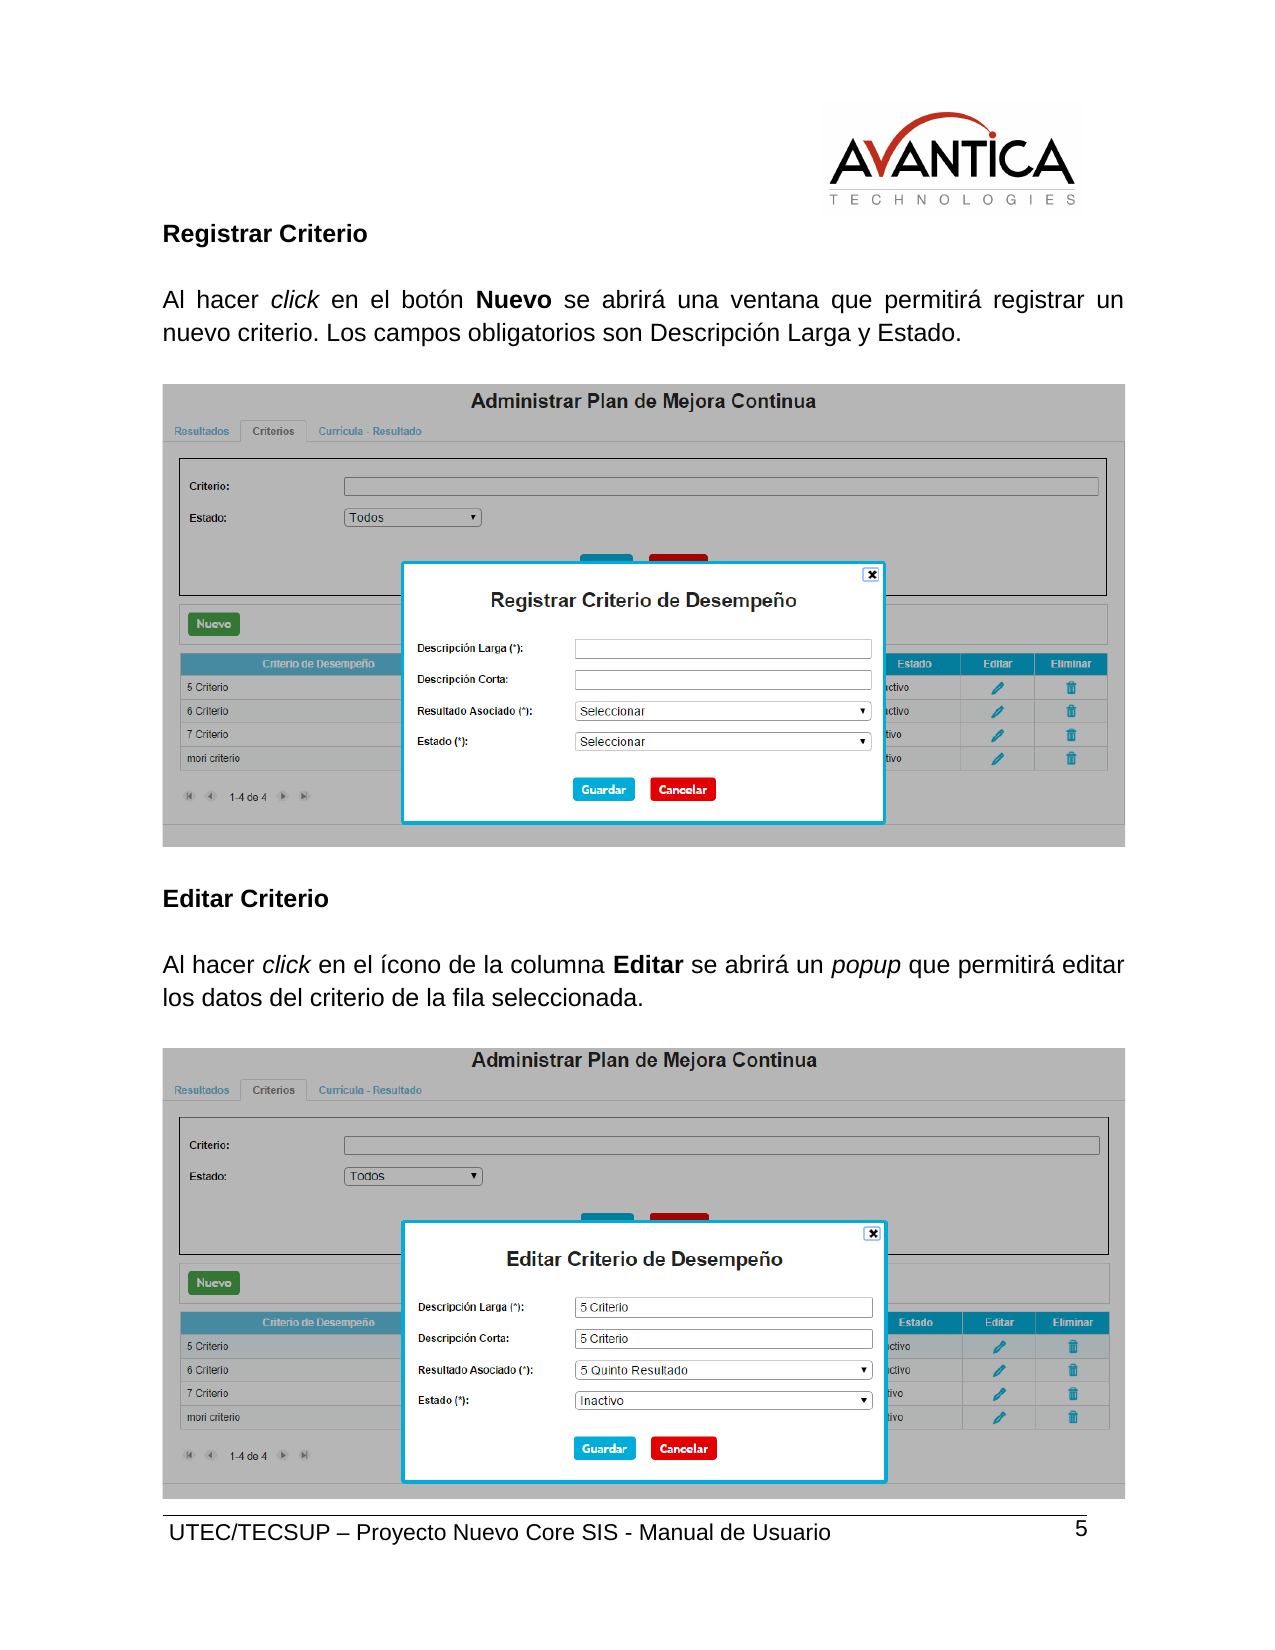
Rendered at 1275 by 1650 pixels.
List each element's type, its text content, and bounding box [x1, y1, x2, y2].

text Registrar Criterio [162, 219, 1125, 248]
picture [820, 101, 1084, 215]
text Editar Criterio [162, 884, 1125, 912]
text Al hacer click en el botón Nuevo se abrirá una ventana que permitirá registrar un nuevo criterio. Los campos obligatorios son Descripción Larga y Estado. [162, 285, 1125, 347]
text Al hacer click en el ícono de la columna Editar se abrirá un popup que permitirá editar los datos del criterio de la fila seleccionada. [162, 950, 1125, 1011]
picture [162, 384, 1125, 847]
picture [162, 1048, 1125, 1499]
